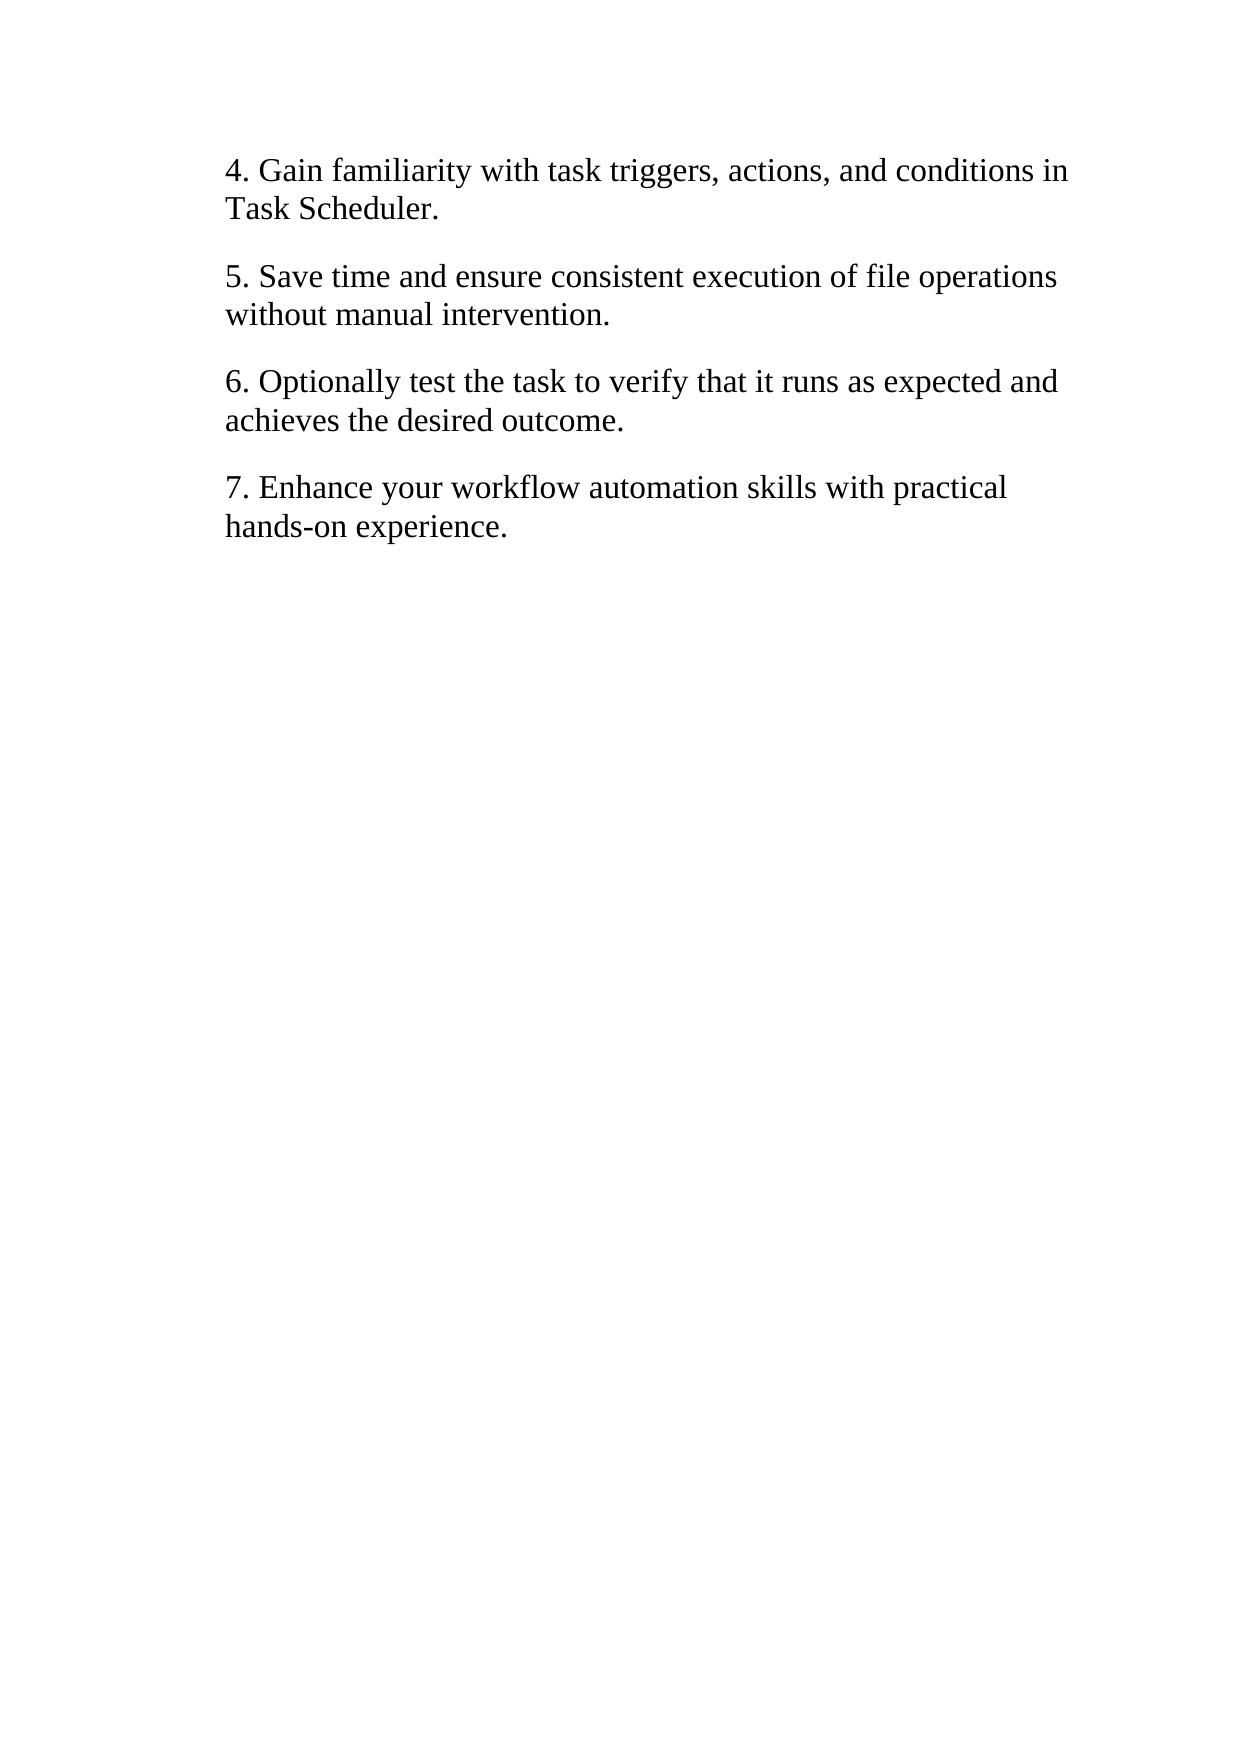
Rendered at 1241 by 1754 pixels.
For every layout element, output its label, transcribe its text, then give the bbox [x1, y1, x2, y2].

text 4. Gain familiarity with task triggers, actions, and conditions in Task Scheduler. [225, 150, 1090, 227]
text 5. Save time and ensure consistent execution of file operations without manual intervention. [225, 256, 1090, 332]
text 6. Optionally test the task to verify that it runs as expected and achieves the desired outcome. [225, 362, 1090, 438]
text 7. Enhance your workflow automation skills with practical hands-on experience. [225, 467, 1090, 544]
